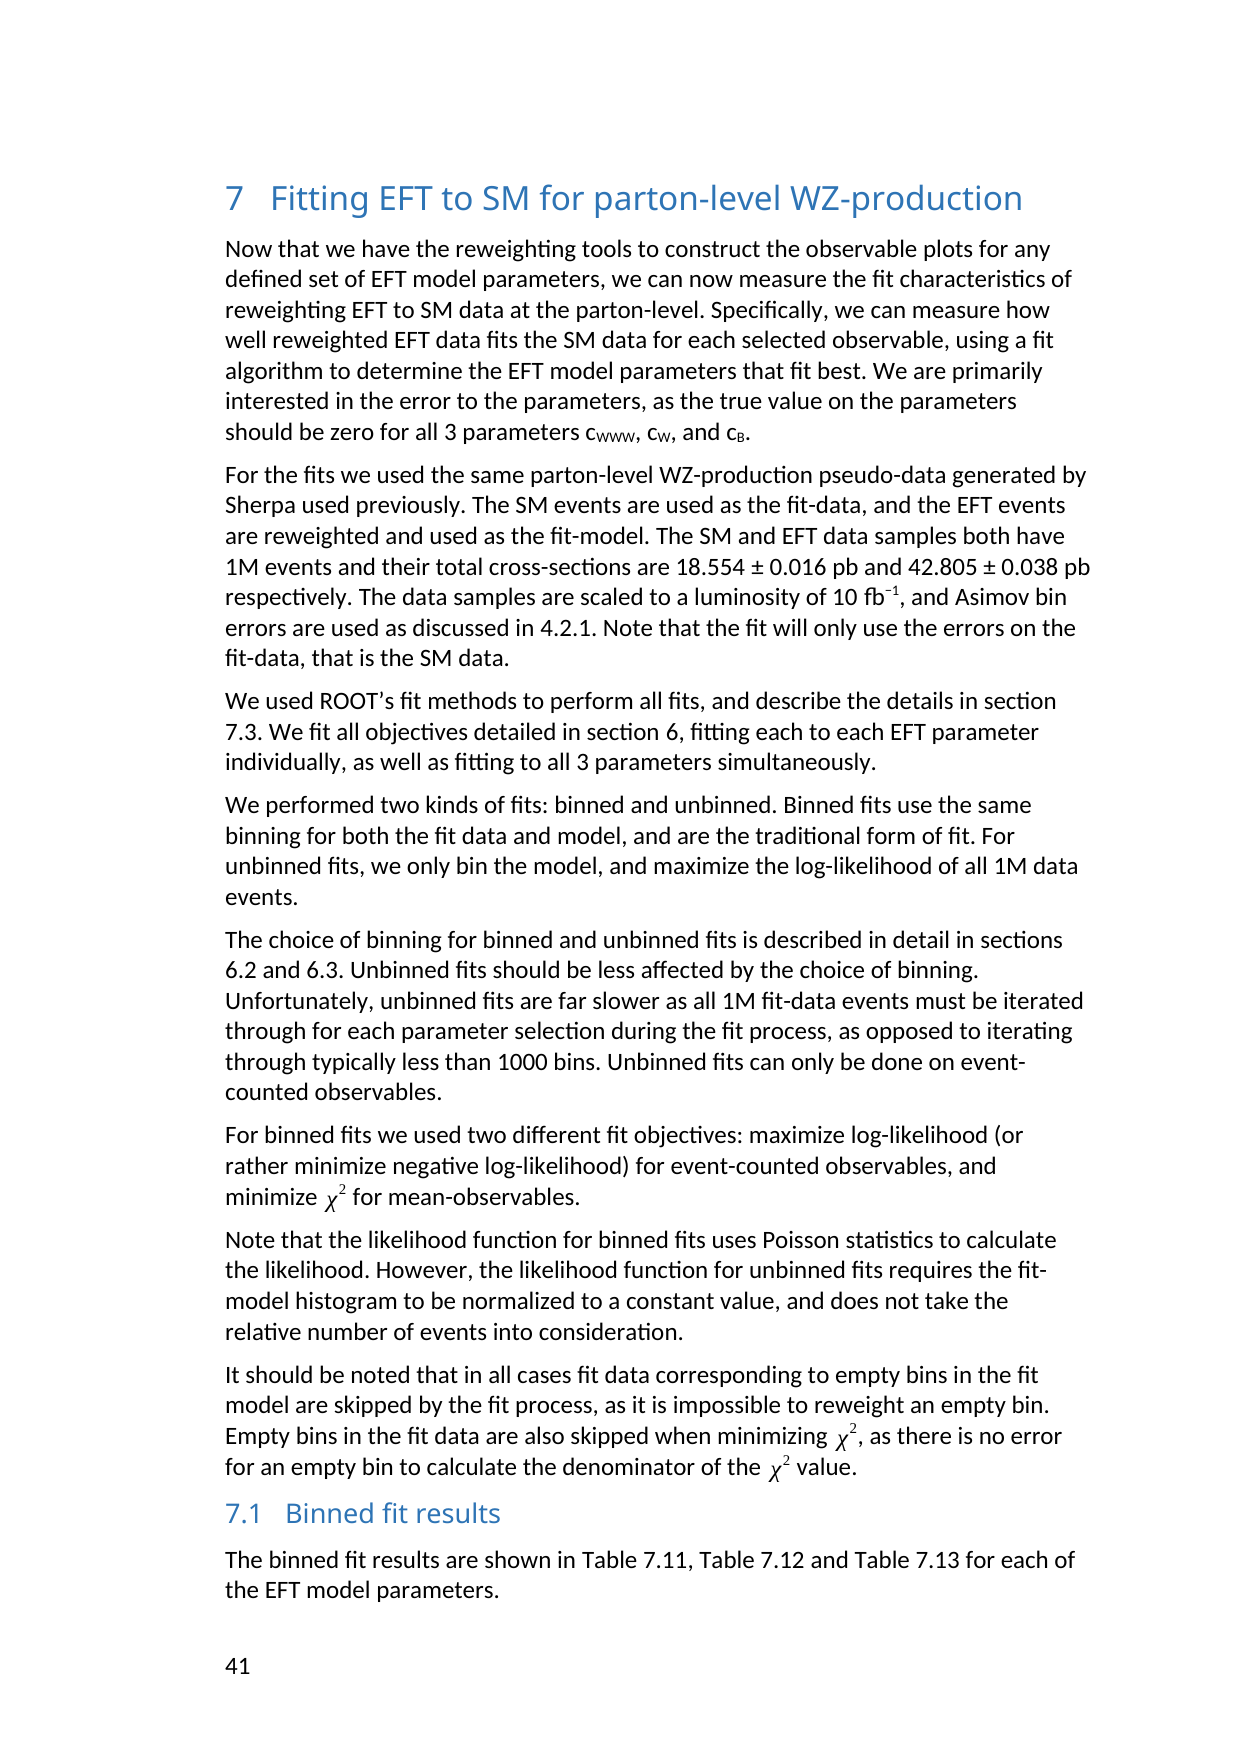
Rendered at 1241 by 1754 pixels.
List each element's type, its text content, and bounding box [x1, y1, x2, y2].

subtitle Fitting EFT to SM for parton-level WZ-production [225, 175, 1090, 220]
text It should be noted that in all cases fit data corresponding to empty bins in the fit model are skipped by the fit process, as it is impossible to reweight an empty bin. Empty bins in the fit data are also skipped when minimizing , as there is no error for an empty bin to calculate the denominator of the value. [225, 1359, 1090, 1482]
text The choice of binning for binned and unbinned fits is described in detail in sections 6.2 and 6.3. Unbinned fits should be less affected by the choice of binning. Unfortunately, unbinned fits are far slower as all 1M fit-data events must be iterated through for each parameter selection during the fit process, as opposed to iterating through typically less than 1000 bins. Unbinned fits can only be done on event-counted observables. [225, 924, 1090, 1107]
subtitle Binned fit results [225, 1494, 1090, 1531]
text We performed two kinds of fits: binned and unbinned. Binned fits use the same binning for both the fit data and model, and are the traditional form of fit. For unbinned fits, we only bin the model, and maximize the log-likelihood of all 1M data events. [225, 789, 1090, 911]
text We used ROOT’s fit methods to perform all fits, and describe the details in section 7.3. We fit all objectives detailed in section 6, fitting each to each EFT parameter individually, as well as fitting to all 3 parameters simultaneously. [225, 685, 1090, 777]
text Now that we have the reweighting tools to construct the observable plots for any defined set of EFT model parameters, we can now measure the fit characteristics of reweighting EFT to SM data at the parton-level. Specifically, we can measure how well reweighted EFT data fits the SM data for each selected observable, using a fit algorithm to determine the EFT model parameters that fit best. We are primarily interested in the error to the parameters, as the true value on the parameters should be zero for all 3 parameters cWWW, cW, and cB. [225, 233, 1090, 447]
text For the fits we used the same parton-level WZ-production pseudo-data generated by Sherpa used previously. The SM events are used as the fit-data, and the EFT events are reweighted and used as the fit-model. The SM and EFT data samples both have 1M events and their total cross-sections are 18.554 ± 0.016 pb and 42.805 ± 0.038 pb respectively. The data samples are scaled to a luminosity of 10 fb−1, and Asimov bin errors are used as discussed in 4.2.1. Note that the fit will only use the errors on the fit-data, that is the SM data. [225, 459, 1090, 673]
text For binned fits we used two different fit objectives: maximize log-likelihood (or rather minimize negative log-likelihood) for event-counted observables, and minimize for mean-observables. [225, 1119, 1090, 1212]
text Note that the likelihood function for binned fits uses Poisson statistics to calculate the likelihood. However, the likelihood function for unbinned fits requires the fit-model histogram to be normalized to a constant value, and does not take the relative number of events into consideration. [225, 1224, 1090, 1346]
